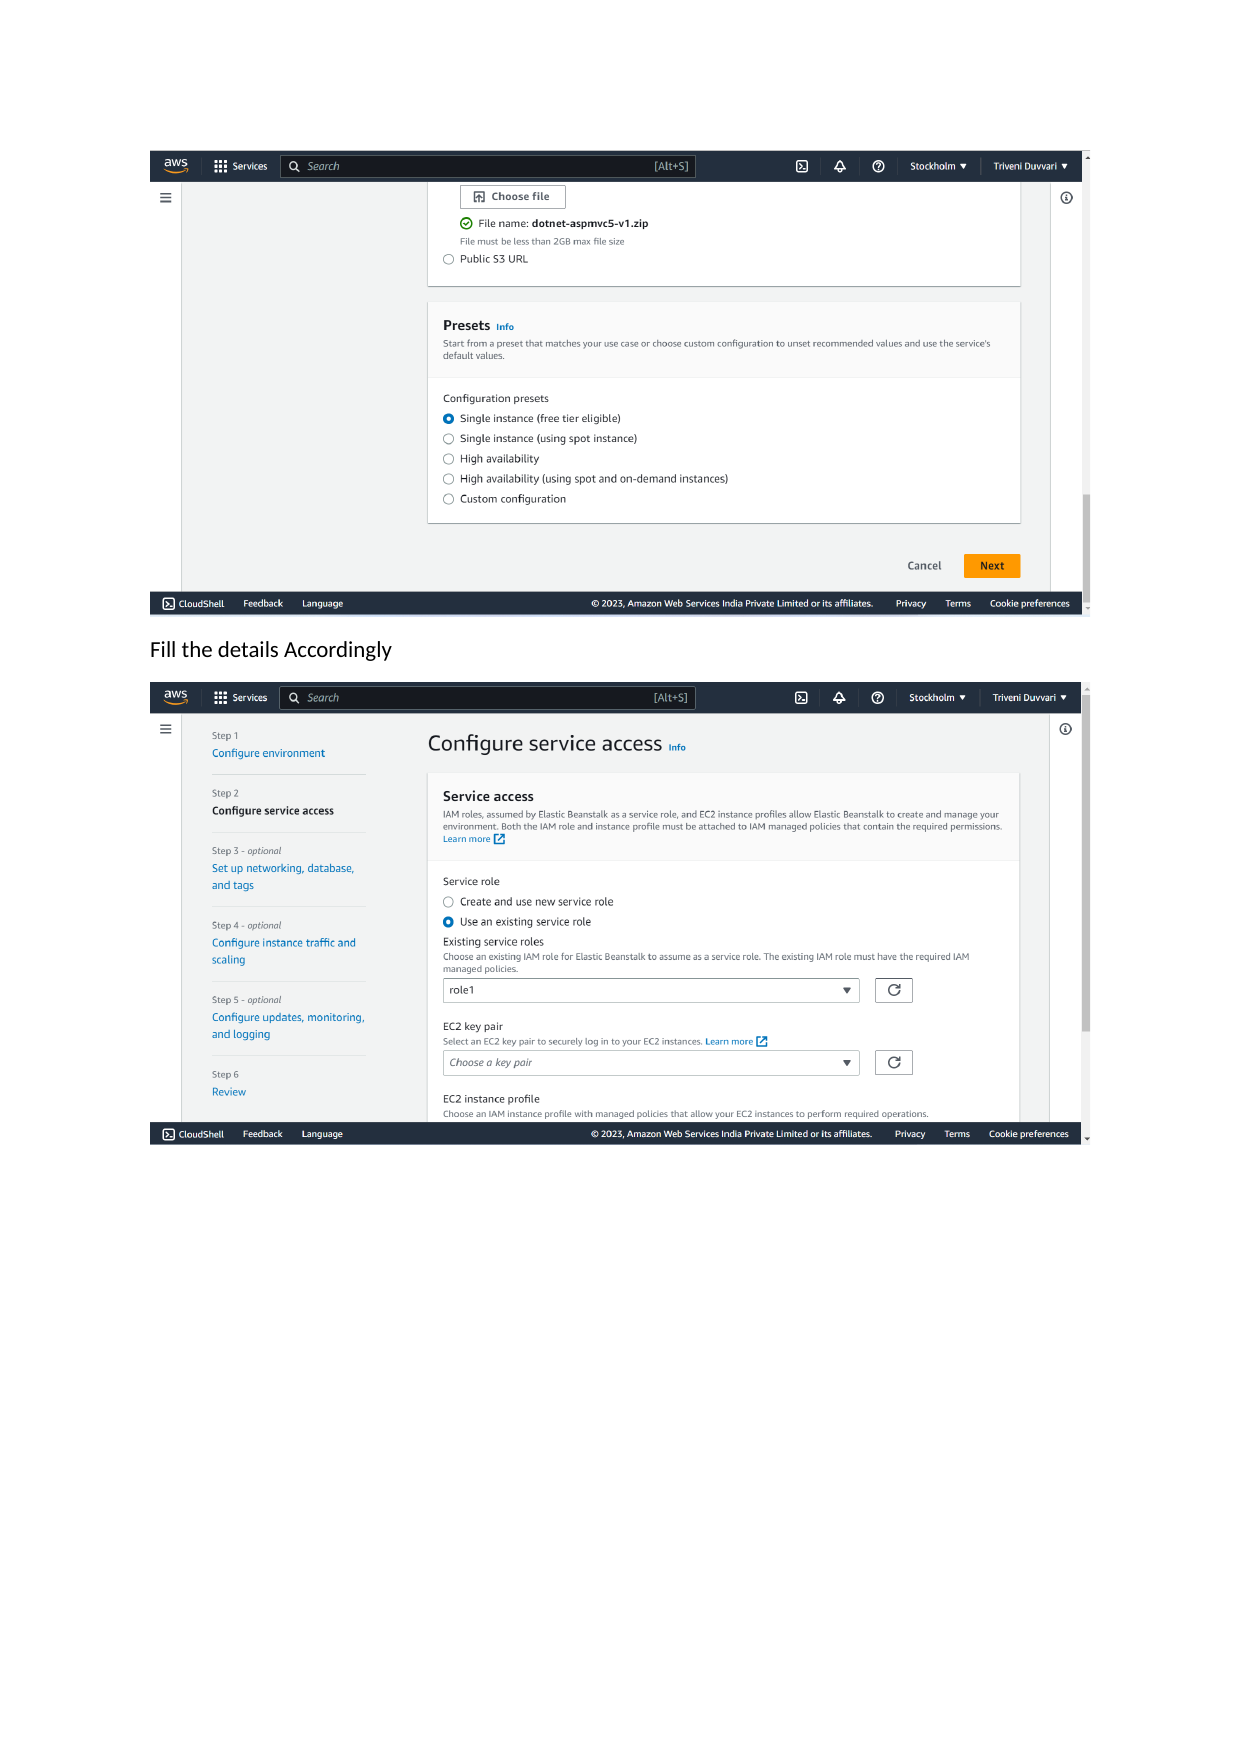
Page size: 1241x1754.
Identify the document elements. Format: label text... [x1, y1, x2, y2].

text Fill the details Accordingly [150, 636, 1090, 664]
picture [150, 682, 1091, 1145]
picture [150, 150, 1091, 617]
